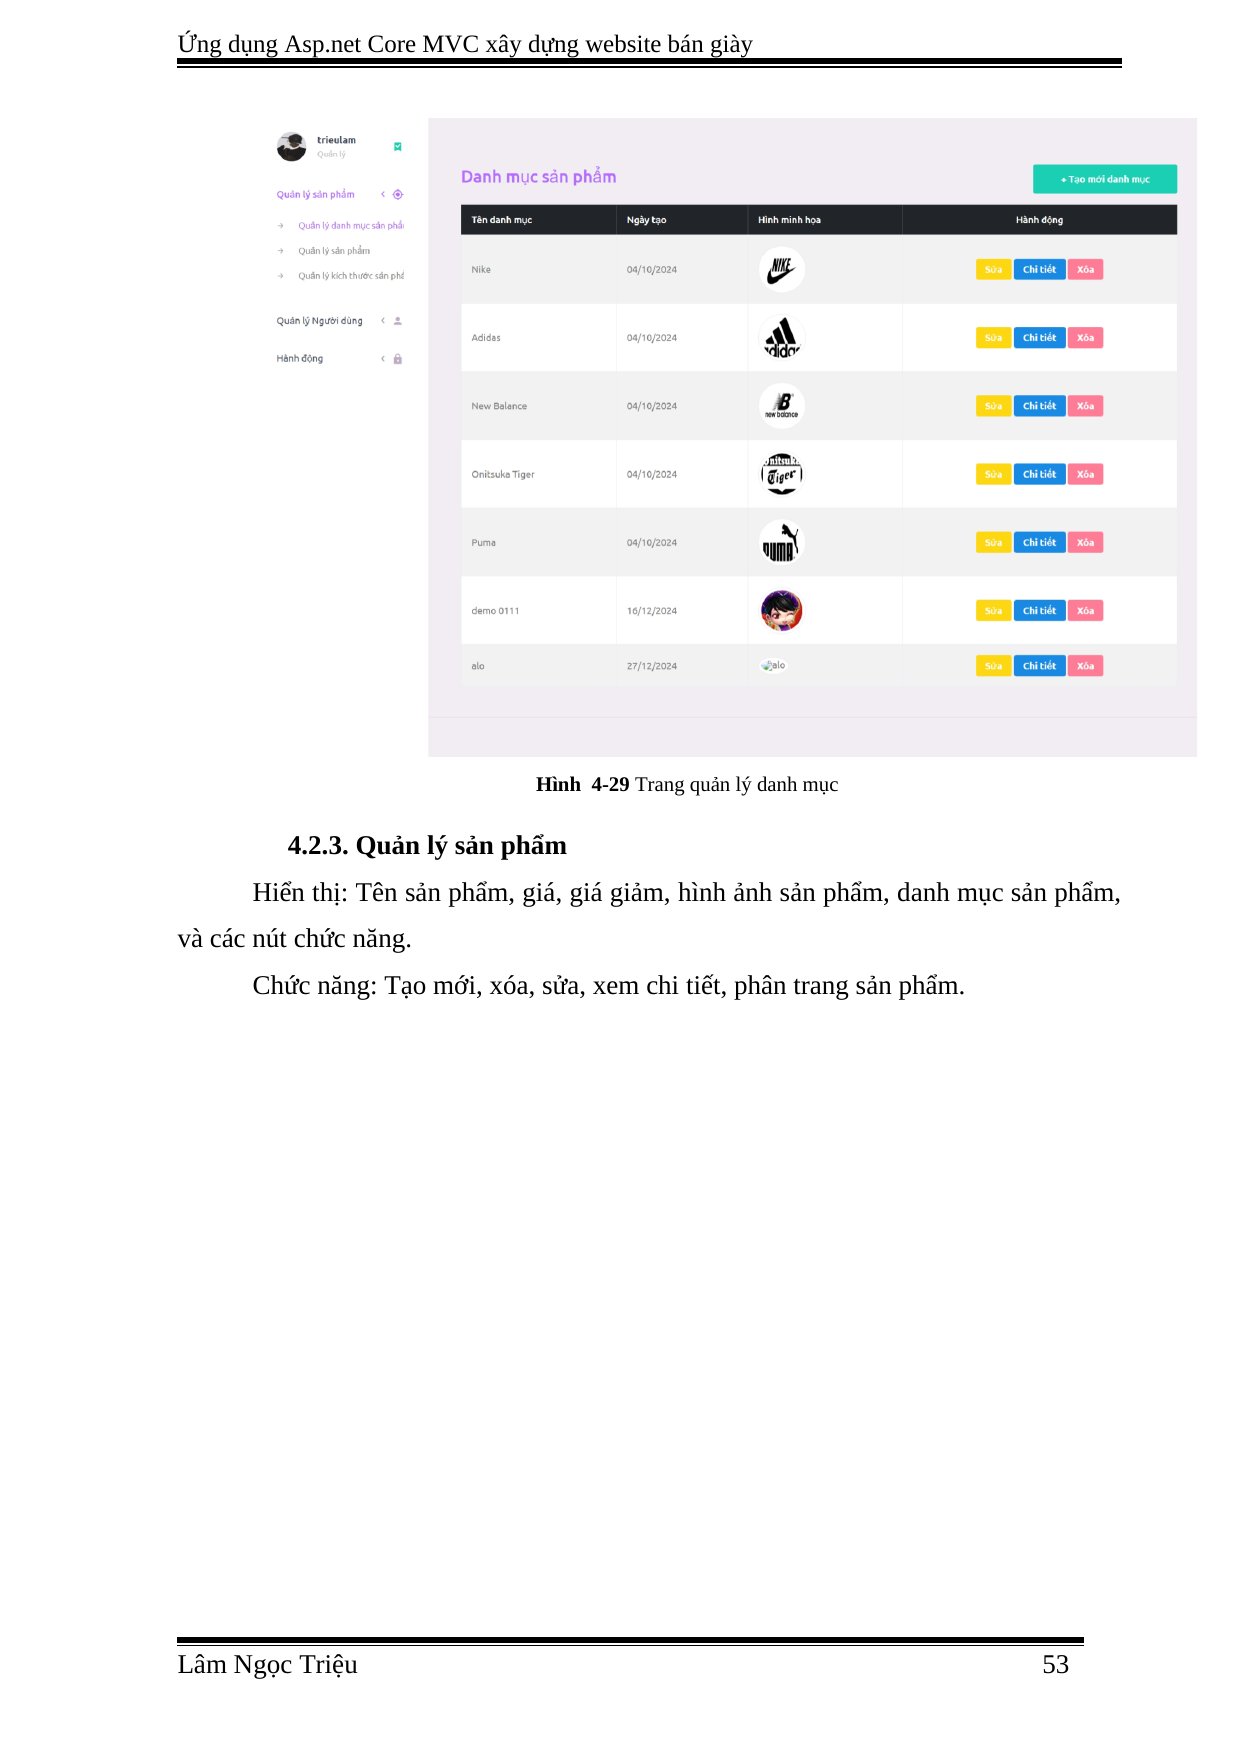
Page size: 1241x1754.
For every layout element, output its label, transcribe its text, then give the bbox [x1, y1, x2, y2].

picture [252, 118, 1198, 757]
text Chức năng: Tạo mới, xóa, sửa, xem chi tiết, phân trang sản phẩm. [177, 969, 1122, 1000]
subtitle Quản lý sản phẩm [213, 829, 1122, 860]
text Hiển thị: Tên sản phẩm, giá, giá giảm, hình ảnh sản phẩm, danh mục sản phẩm, và các nút chức năng. [177, 876, 1122, 954]
